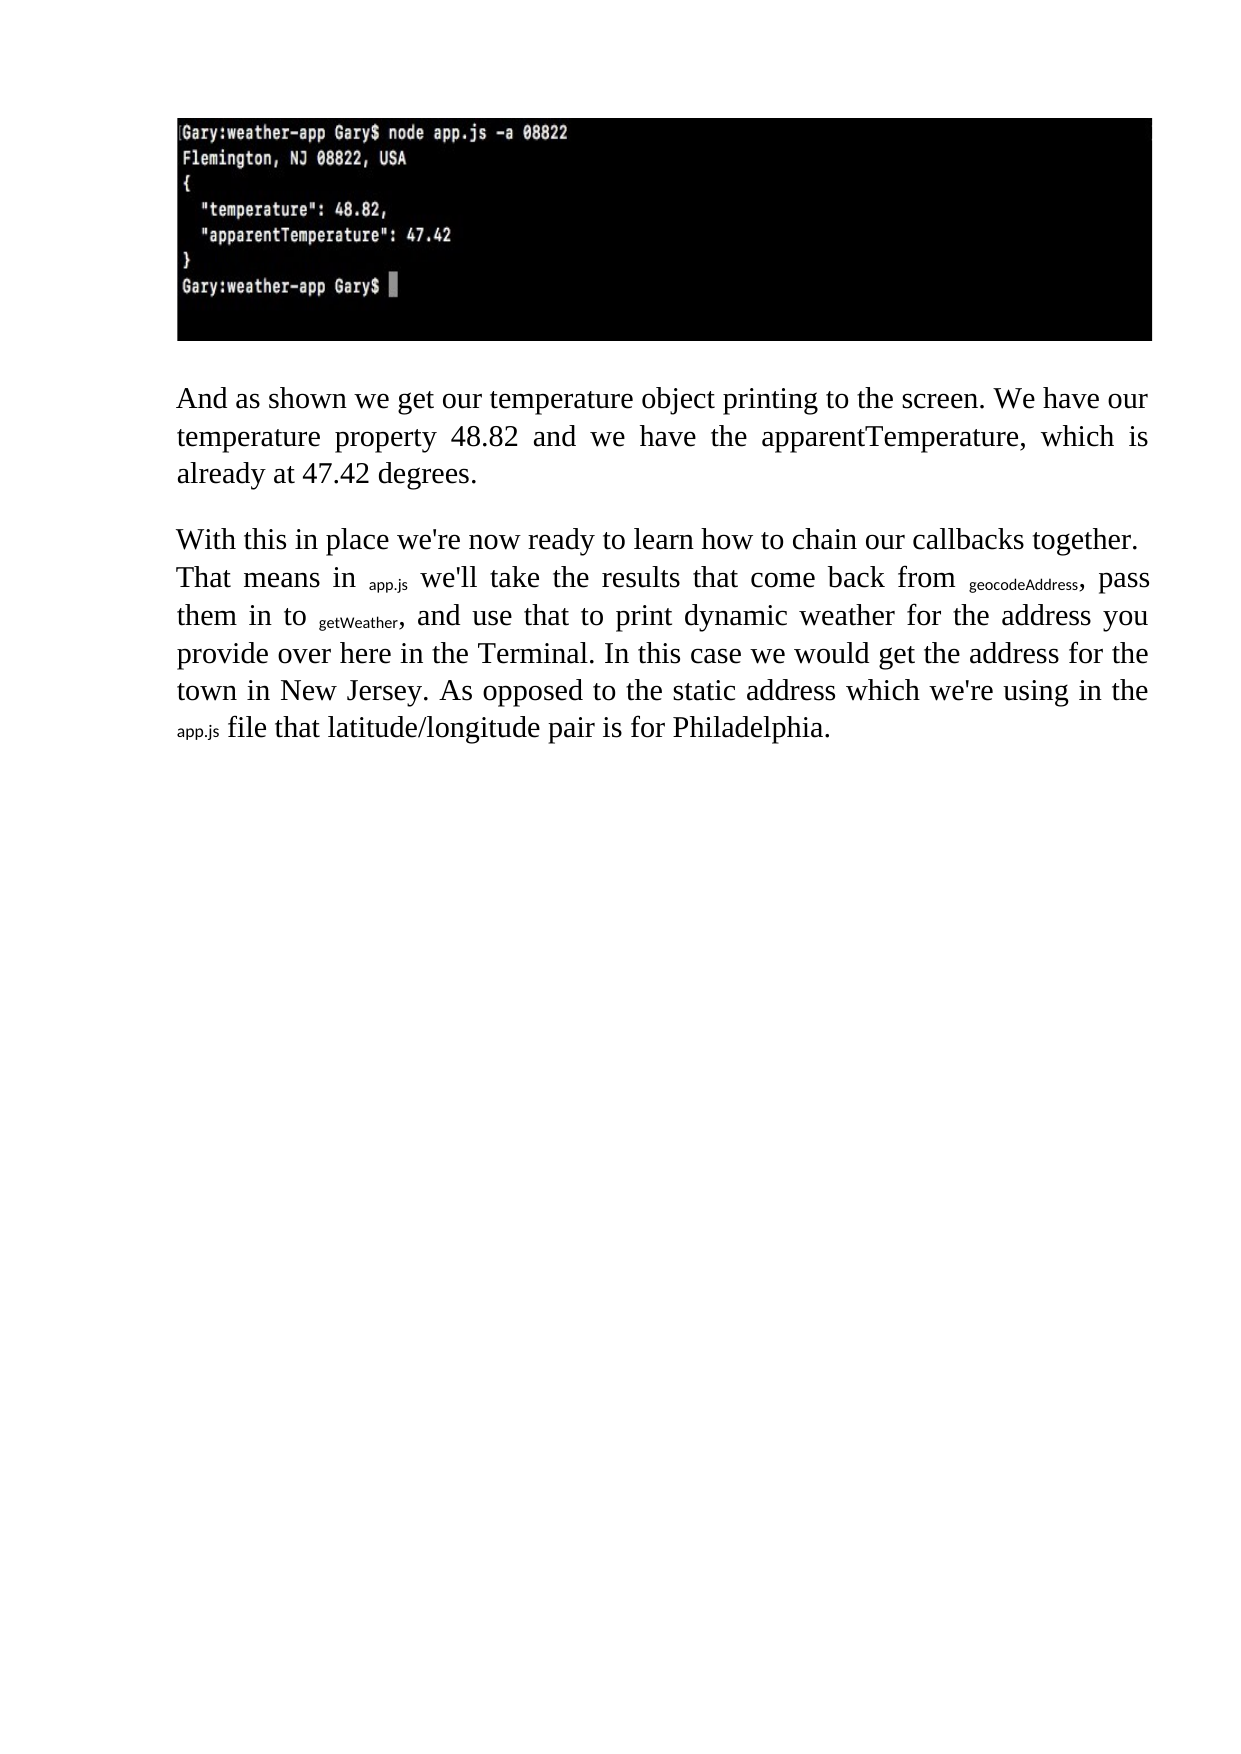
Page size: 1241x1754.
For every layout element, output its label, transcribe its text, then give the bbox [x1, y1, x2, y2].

picture [177, 118, 1153, 341]
text With this in place we're now ready to learn how to chain our callbacks together. [176, 521, 1150, 556]
text That means in app.js we'll take the results that come back from geocodeAddress, pass them in to getWeather, and use that to print dynamic weather for the address you provide over here in the Terminal. In this case we would get the address for the town in New Jersey. As opposed to the static address which we're using in the app.js file that latitude/longitude pair is for Philadelphia. [176, 559, 1150, 744]
text And as shown we get our temperature object printing to the screen. We have our temperature property 48.82 and we have the apparentTemperature, which is already at 47.42 degrees. [176, 381, 1150, 490]
